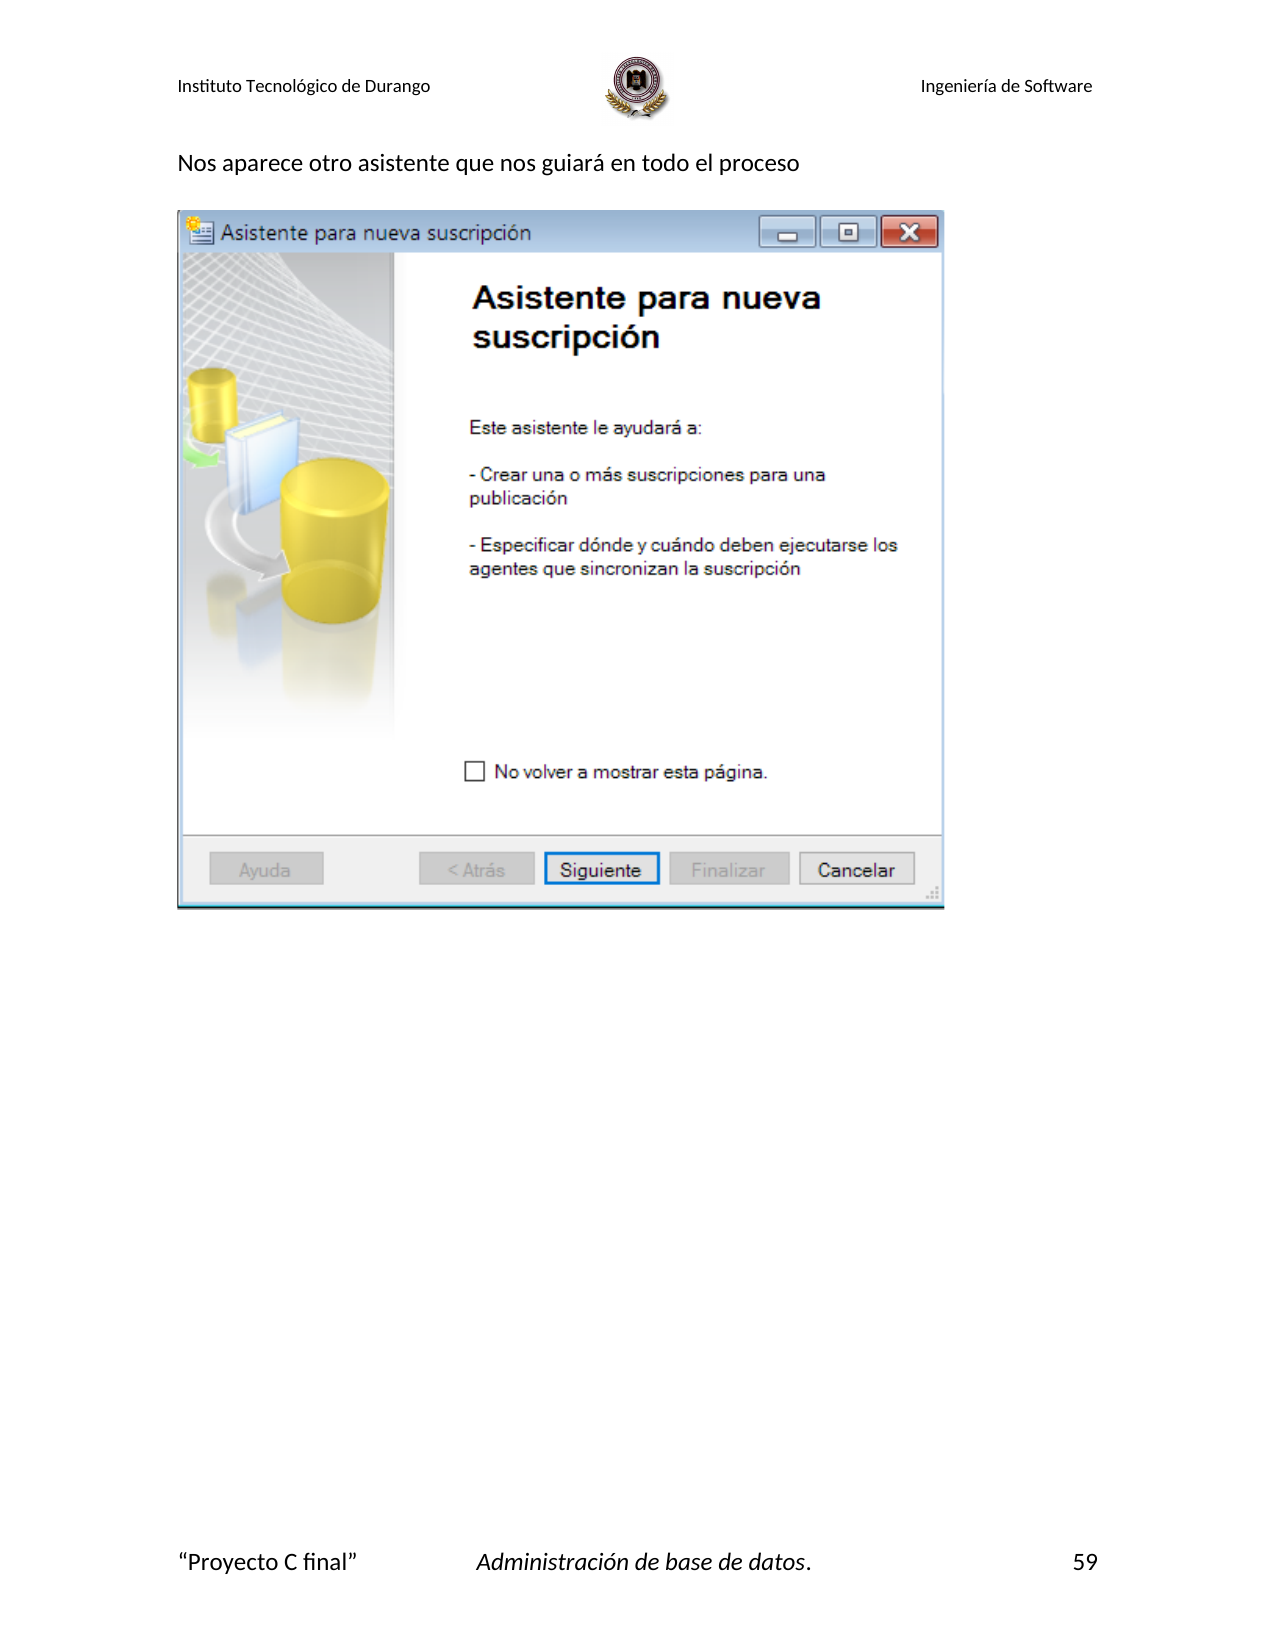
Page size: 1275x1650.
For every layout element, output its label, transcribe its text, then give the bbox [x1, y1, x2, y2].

text Nos aparece otro asistente que nos guiará en todo el proceso [177, 148, 1098, 178]
picture [177, 210, 945, 910]
